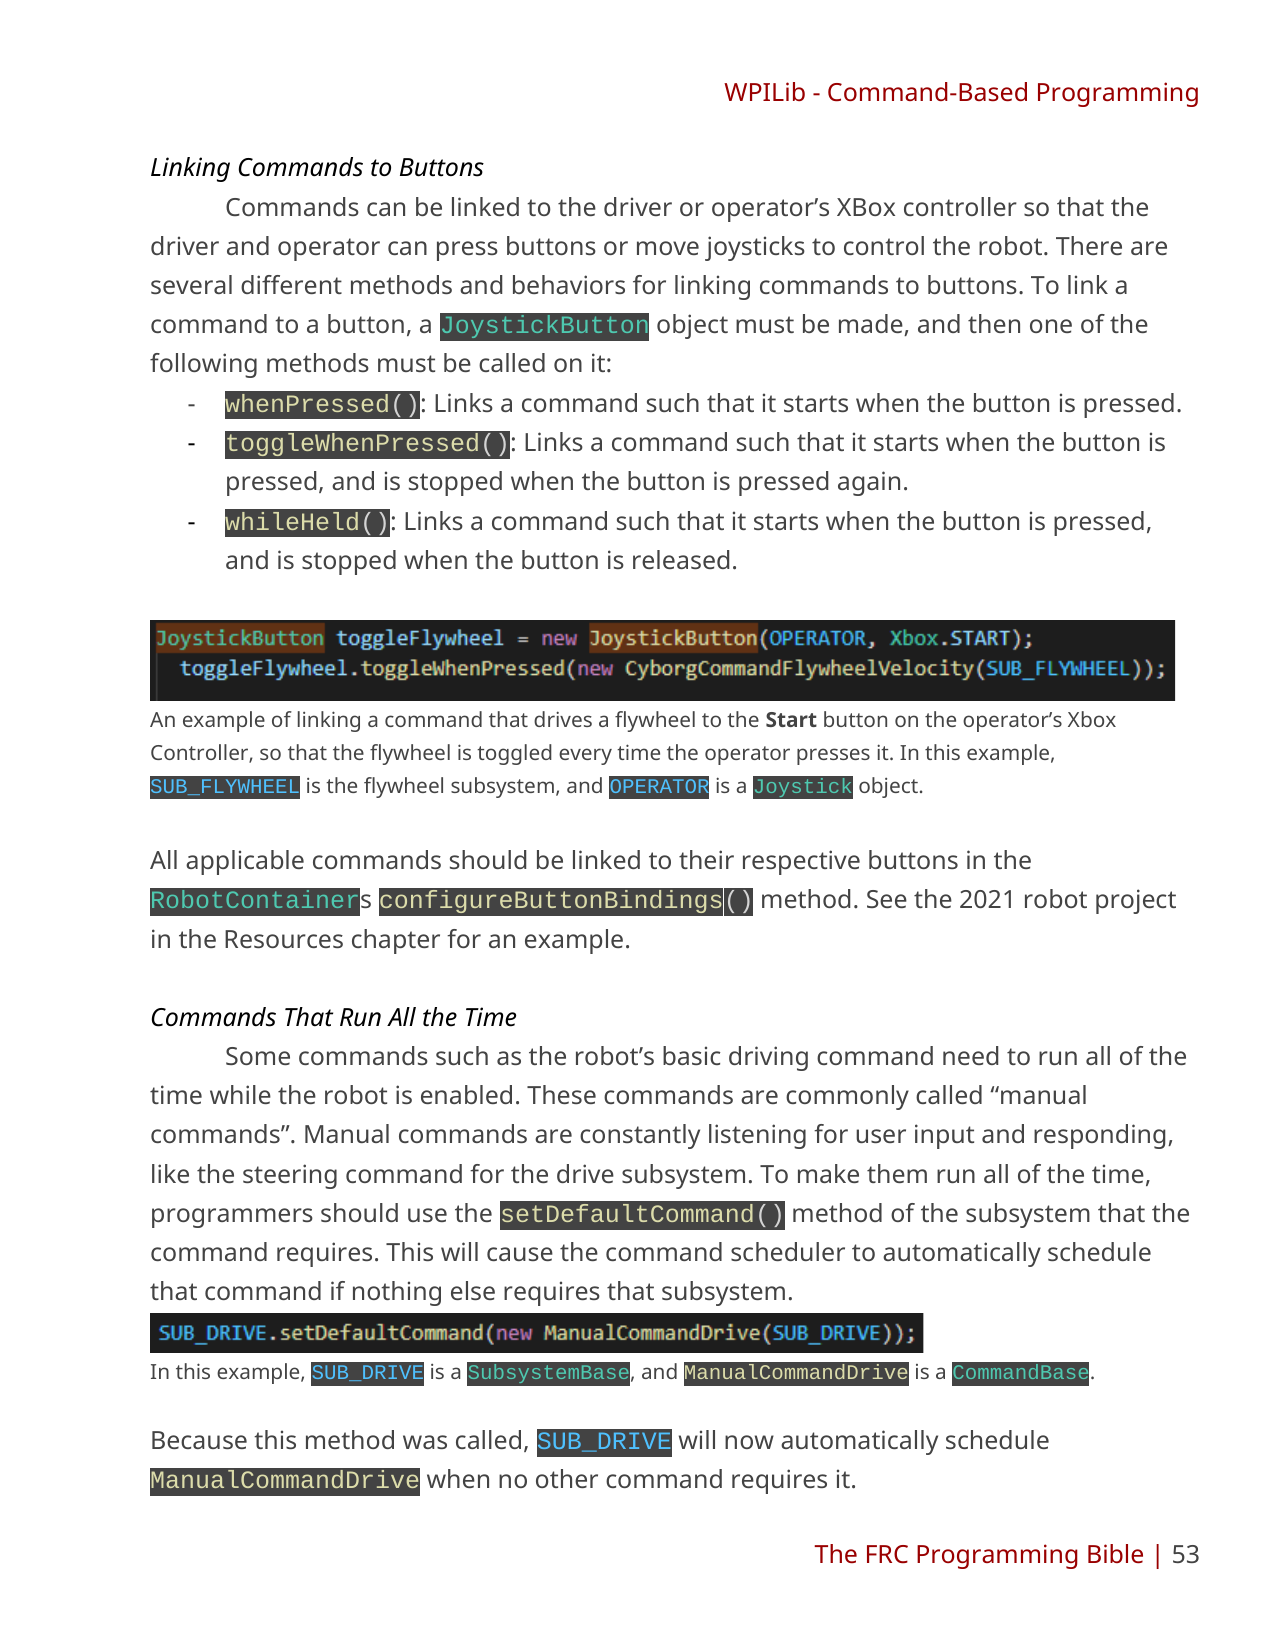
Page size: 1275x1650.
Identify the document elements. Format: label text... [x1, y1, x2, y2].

list whileHeld(): Links a command such that it starts when the button is pressed, and is stopped when the button is released. [187, 503, 1200, 577]
subtitle Linking Commands to Buttons [75, 150, 1200, 184]
picture [150, 1313, 924, 1353]
text Because this method was called, SUB_DRIVE will now automatically schedule ManualCommandDrive when no other command requires it. [150, 1423, 1200, 1496]
list whenPressed(): Links a command such that it starts when the button is pressed. [187, 385, 1200, 419]
text All applicable commands should be linked to their respective buttons in the RobotContainers configureButtonBindings() method. See the 2021 robot project in the Resources chapter for an example. [150, 843, 1200, 955]
text Commands can be linked to the driver or operator’s XBox controller so that the driver and operator can press buttons or move joysticks to control the robot. There are several different methods and behaviors for linking commands to buttons. To link a command to a button, a JoystickButton object must be made, and then one of the following methods must be called on it: [150, 189, 1200, 380]
picture [150, 620, 1175, 701]
text An example of linking a command that drives a flywheel to the Start button on the operator’s Xbox Controller, so that the flywheel is toggled every time the operator presses it. In this example, SUB_FLYWHEEL is the flywheel subsystem, and OPERATOR is a Joystick object. [150, 706, 1200, 799]
list toggleWhenPressed(): Links a command such that it starts when the button is pressed, and is stopped when the button is pressed again. [187, 424, 1200, 498]
text Some commands such as the robot’s basic driving command need to run all of the time while the robot is enabled. These commands are commonly called “manual commands”. Manual commands are constantly listening for user input and responding, like the steering command for the drive subsystem. To make them run all of the time, programmers should use the setDefaultCommand() method of the subsystem that the command requires. This will cause the command scheduler to automatically schedule that command if nothing else requires that subsystem. [150, 1039, 1200, 1308]
subtitle Commands That Run All the Time [75, 1000, 1200, 1034]
text In this example, SUB_DRIVE is a SubsystemBase, and ManualCommandDrive is a CommandBase. [75, 1357, 1200, 1386]
